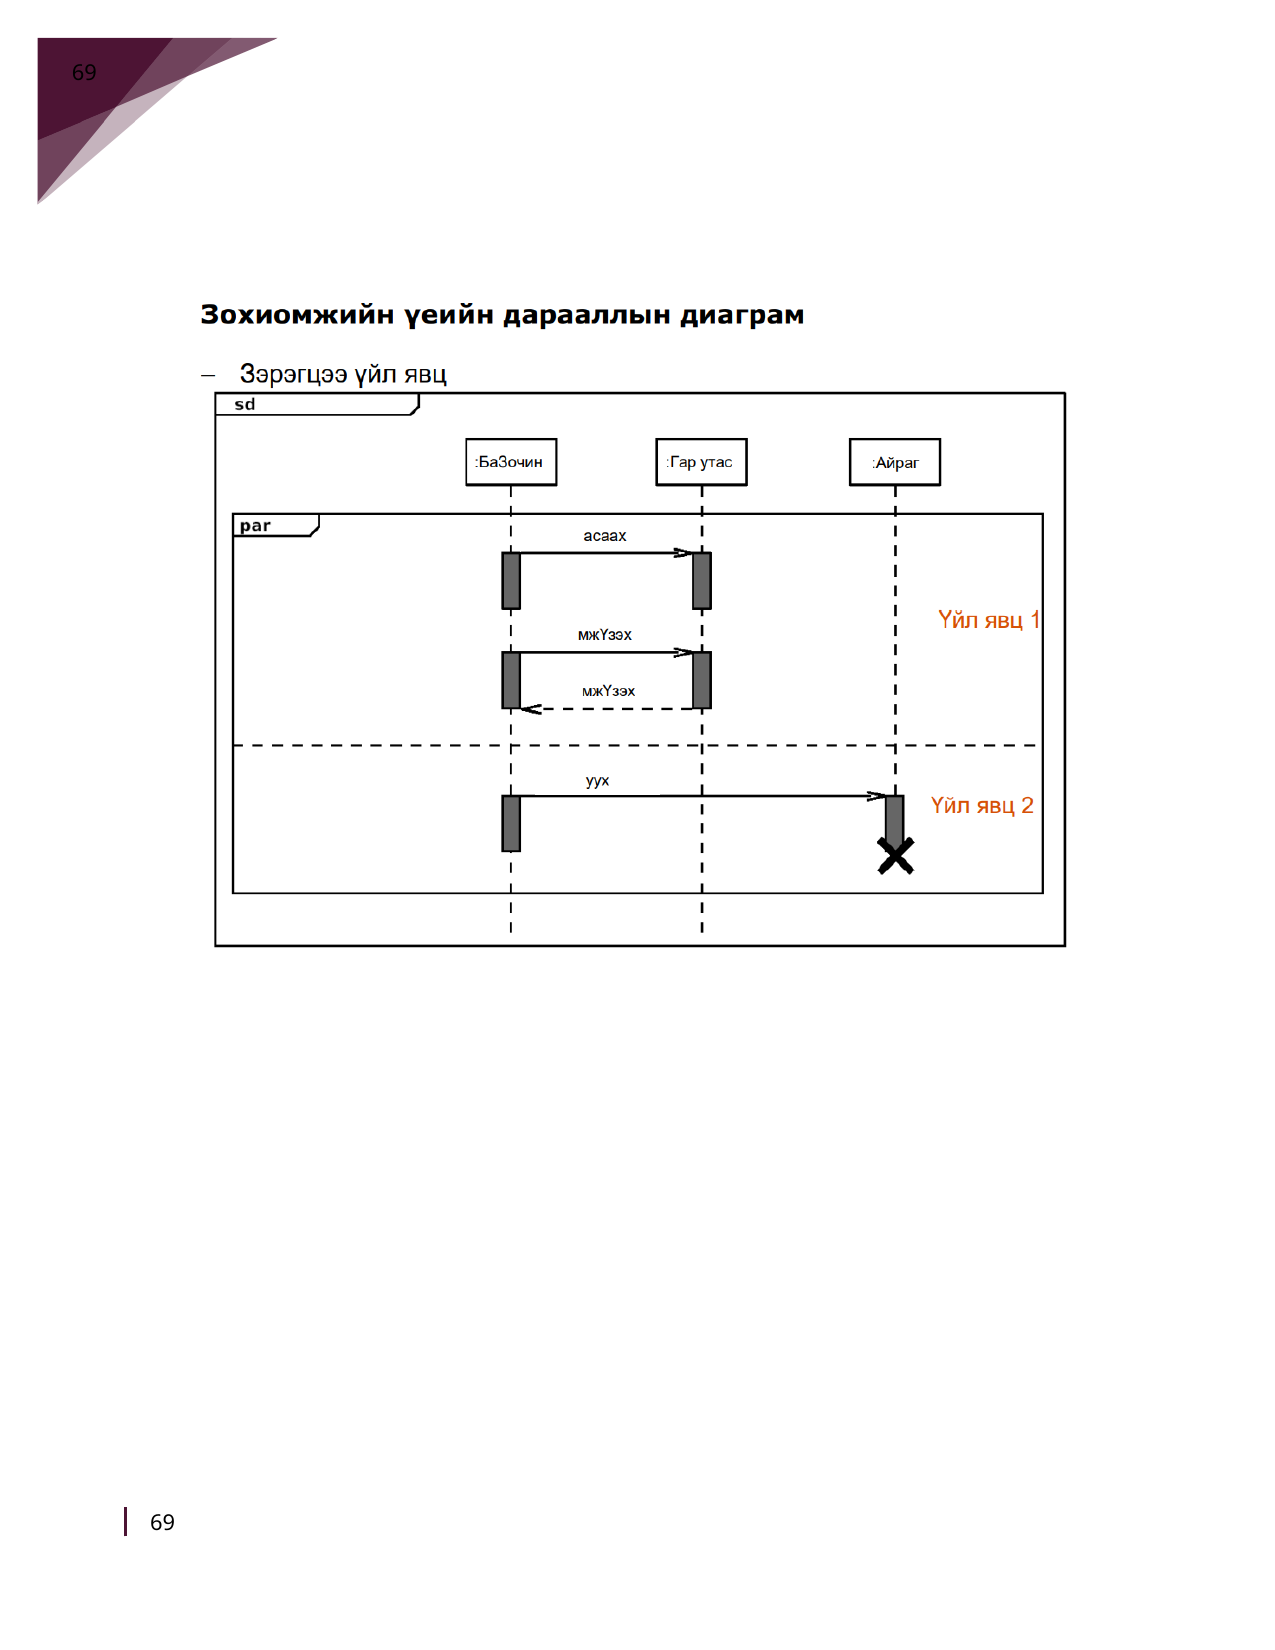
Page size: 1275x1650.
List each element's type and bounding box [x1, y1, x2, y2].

picture [37, 37, 279, 206]
picture [150, 292, 1125, 955]
